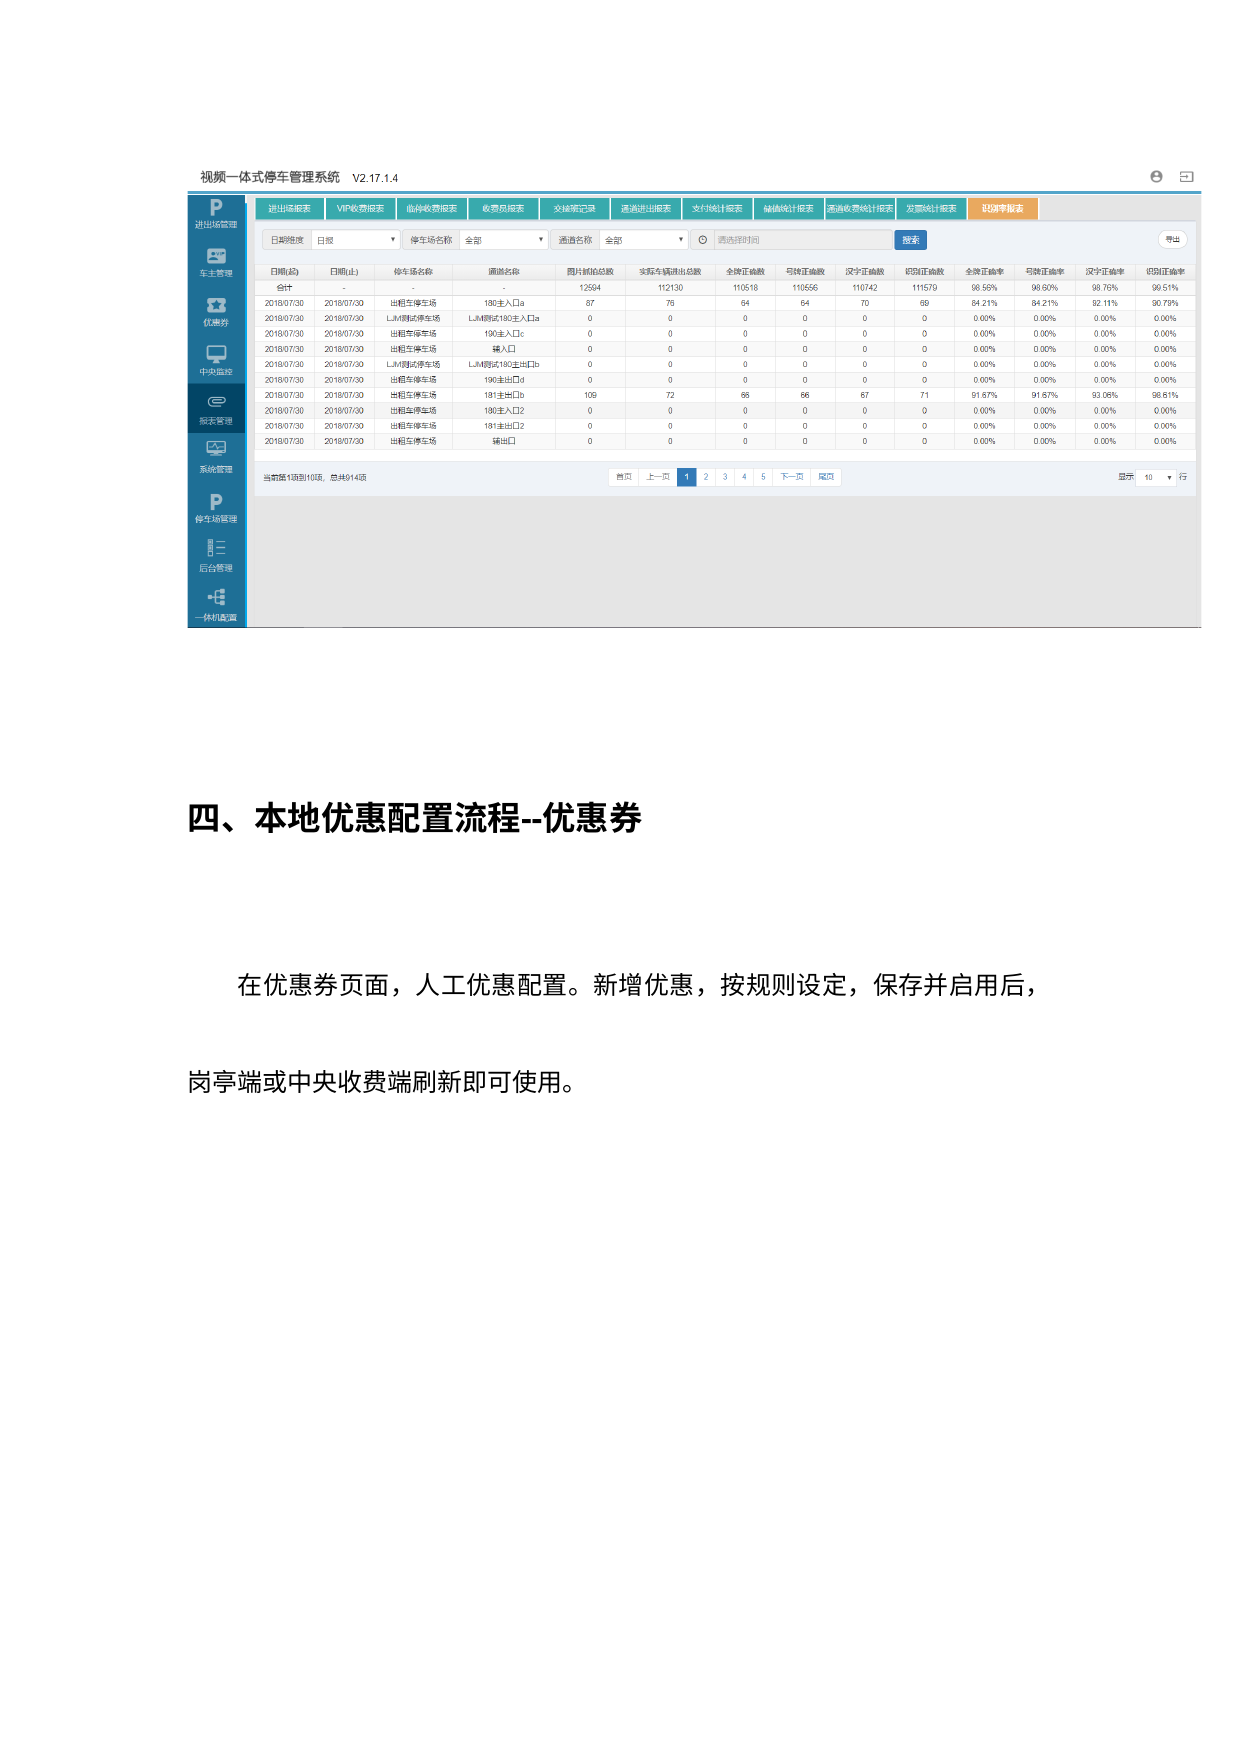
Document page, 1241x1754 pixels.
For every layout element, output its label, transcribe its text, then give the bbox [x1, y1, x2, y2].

picture [187, 434, 244, 628]
subtitle 本地优惠配置流程--优惠券 [187, 784, 1053, 849]
list 在优惠券页面，人工优惠配置。新增优惠，按规则设定，保存并启用后，岗亭端或中央收费端刷新即可使用。 [187, 951, 1053, 1113]
picture [187, 162, 1202, 628]
